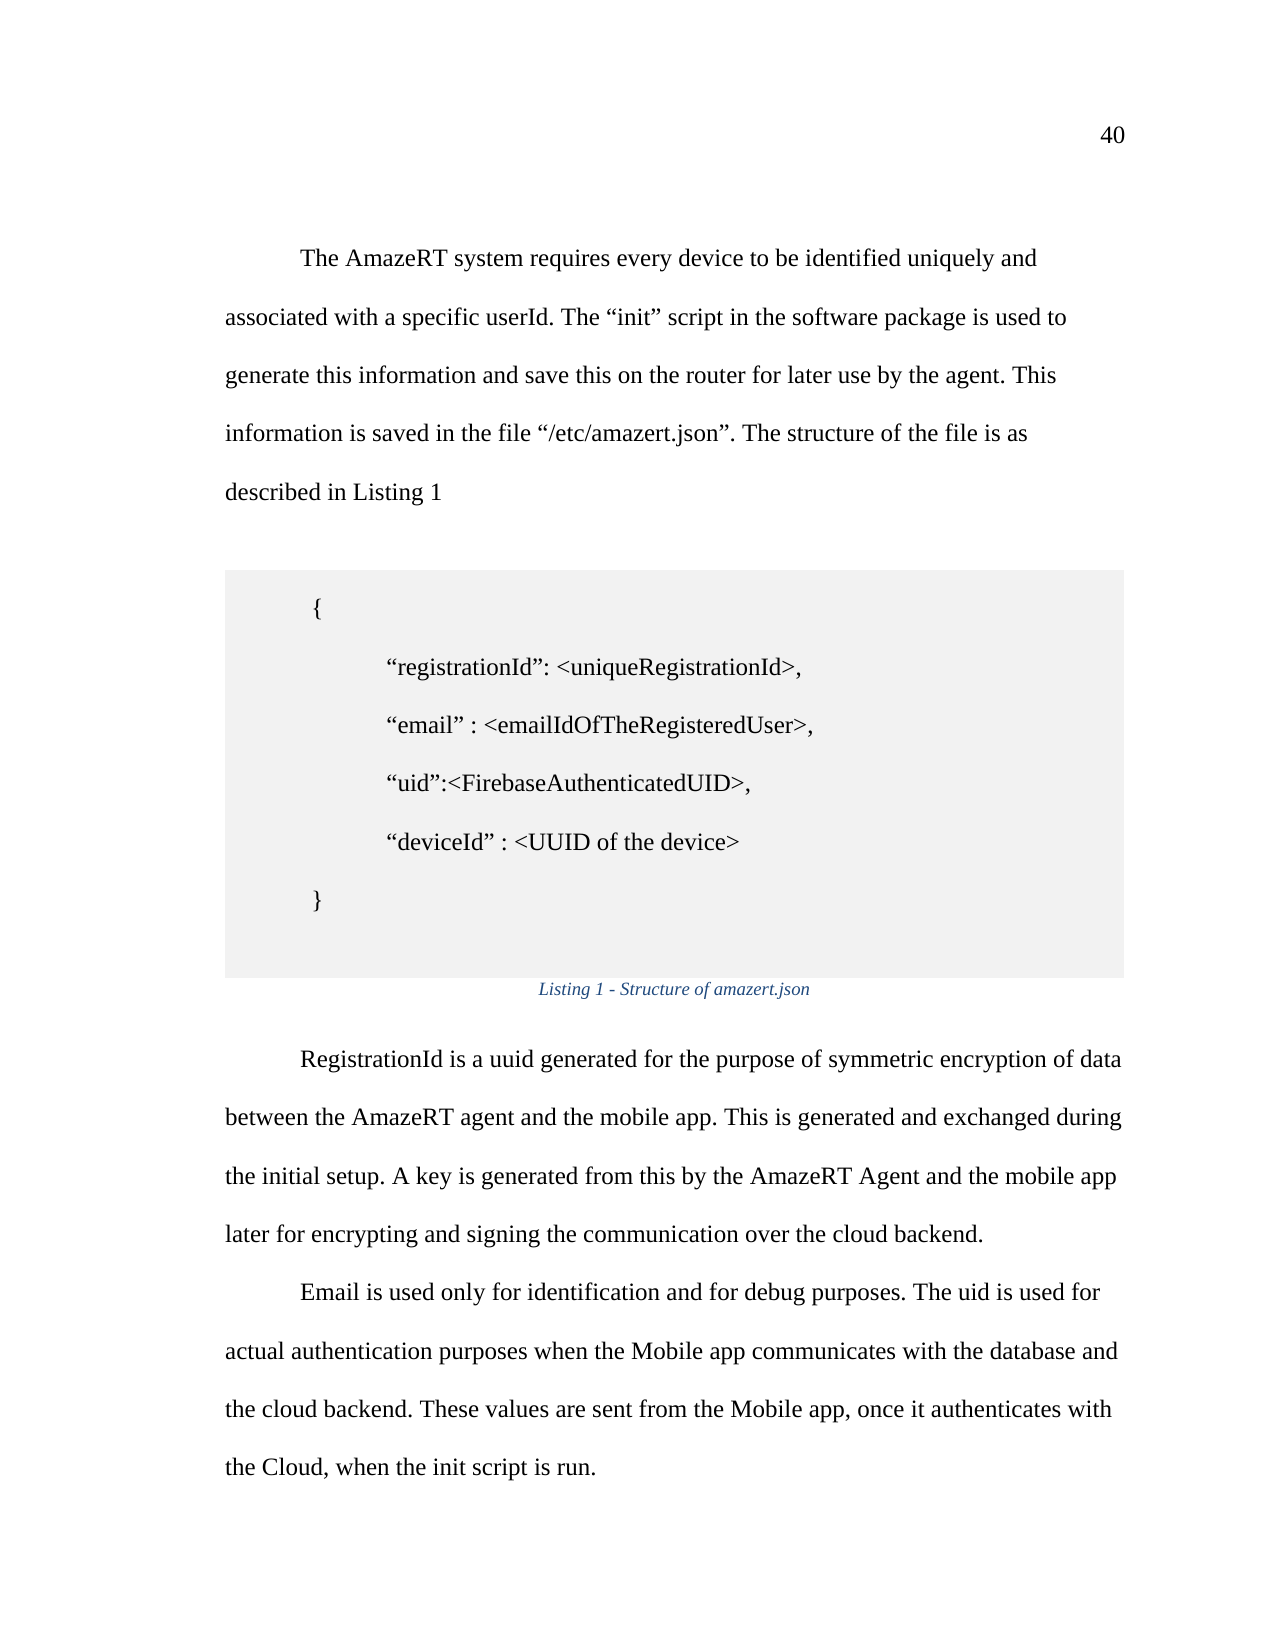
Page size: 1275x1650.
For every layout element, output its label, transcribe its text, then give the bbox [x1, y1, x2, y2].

text RegistrationId is a uuid generated for the purpose of symmetric encryption of data between the AmazeRT agent and the mobile app. This is generated and exchanged during the initial setup. A key is generated from this by the AmazeRT Agent and the mobile app later for encrypting and signing the communication over the cloud backend. [225, 1021, 1125, 1254]
table_header { “registrationId”: <uniqueRegistrationId>, “email” : <emailIdOfTheRegisteredUser>, “uid”:<FirebaseAuthenticatedUID>, “deviceId” : <UUID of the device> } [225, 570, 1124, 978]
text The AmazeRT system requires every device to be identified uniquely and associated with a specific userId. The “init” script in the software package is used to generate this information and save this on the router for later use by the agent. This information is saved in the file “/etc/amazert.json”. The structure of the file is as described in Listing 1 [225, 220, 1125, 512]
text Listing 1 - Structure of amazert.json [225, 978, 1125, 1000]
text Email is used only for identification and for debug purposes. The uid is used for actual authentication purposes when the Mobile app communicates with the database and the cloud backend. These values are sent from the Mobile app, once it authenticates with the Cloud, when the init script is run. [225, 1254, 1125, 1487]
